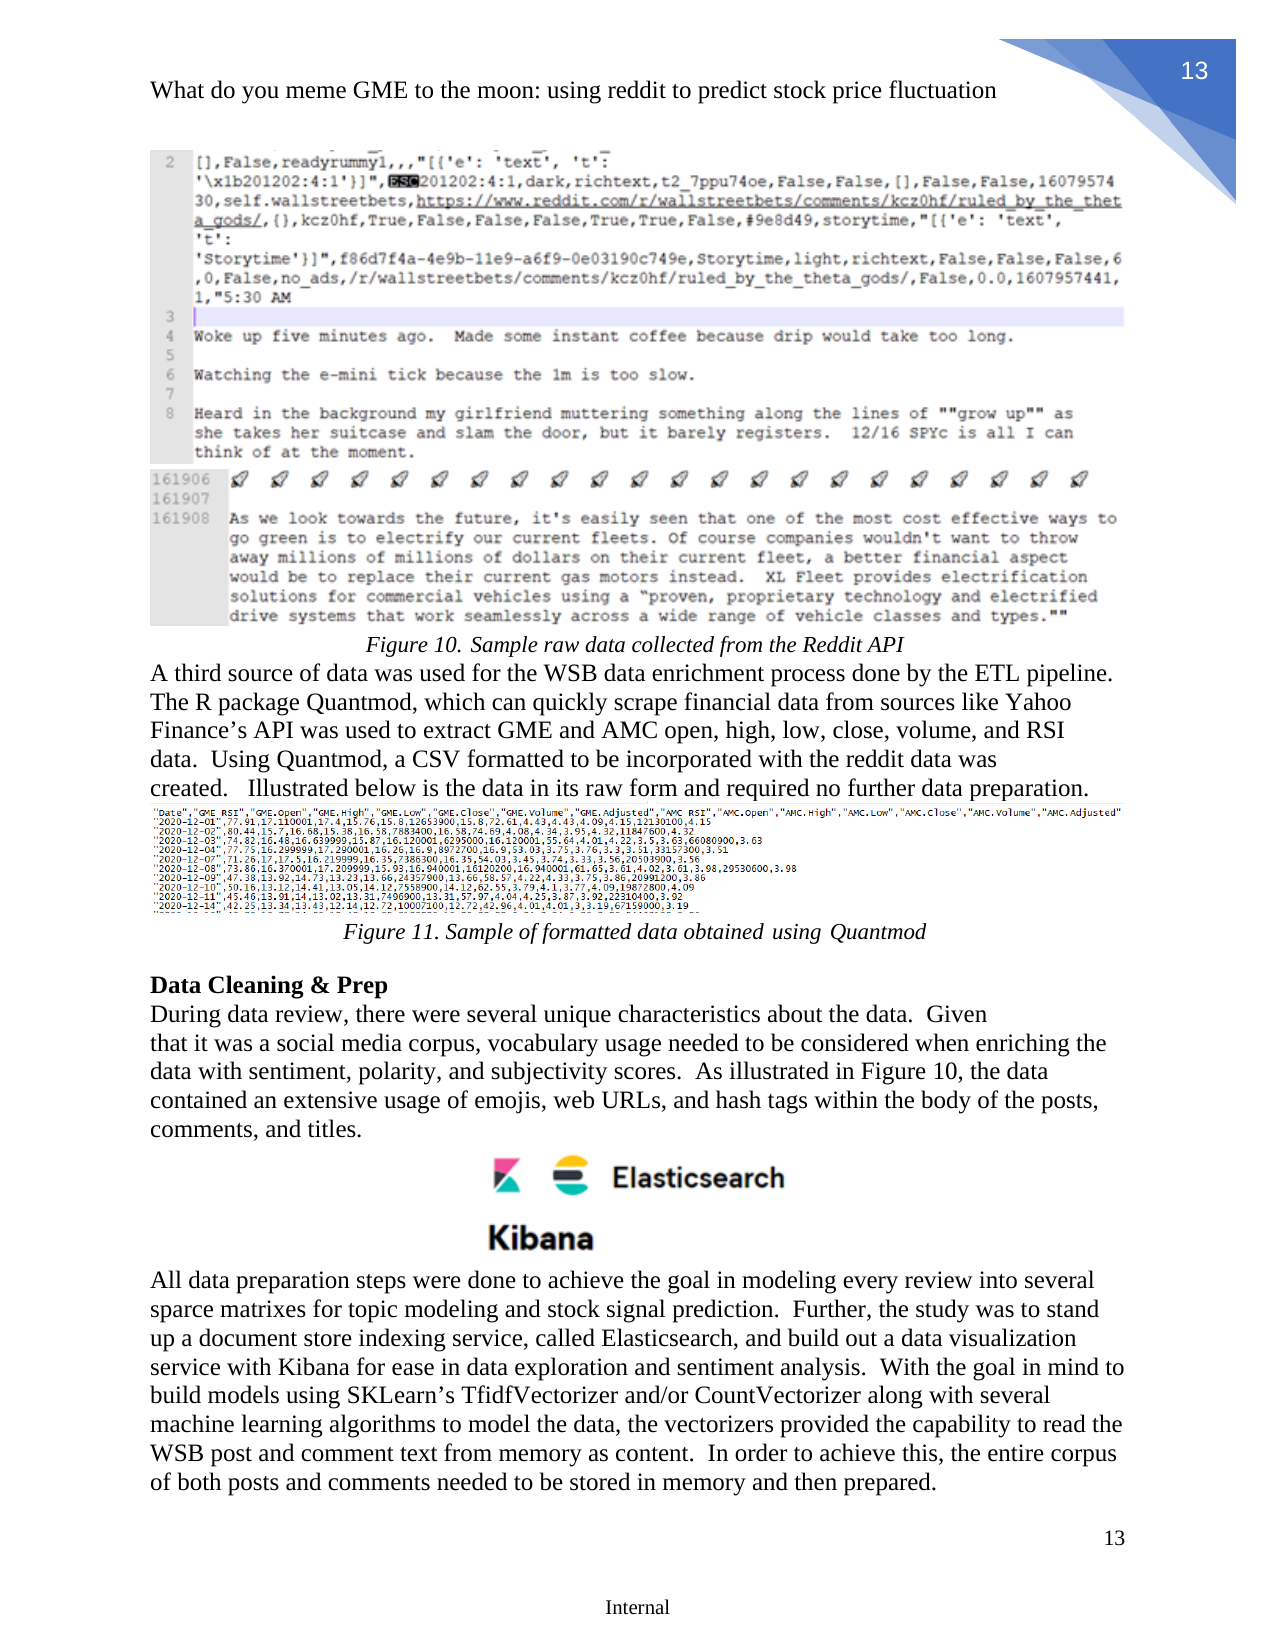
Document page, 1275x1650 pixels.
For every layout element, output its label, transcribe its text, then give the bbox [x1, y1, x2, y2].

text A third source of data was used for the WSB data enrichment process done by the ETL pipeline. The R package Quantmod, which can quickly scrape financial data from sources like Yahoo Finance’s API was used to extract GME and AMC open, high, low, close, volume, and RSI data. Using Quantmod, a CSV formatted to be incorporated with the reddit data was created. Illustrated below is the data in its raw form and required no further data preparation. [150, 658, 1125, 801]
text Figure 11. Sample of formatted data obtained using Quantmod [150, 918, 1125, 944]
picture [150, 39, 1236, 464]
picture [150, 801, 1125, 913]
picture [478, 1142, 792, 1260]
text Figure 10. Sample raw data collected from the Reddit API [150, 631, 1125, 658]
text During data review, there were several unique characteristics about the data. Given that it was a social media corpus, vocabulary usage needed to be considered when enriching the data with sentiment, polarity, and subjectivity scores. As illustrated in Figure 10, the data contained an extensive usage of emojis, web URLs, and hash tags within the body of the posts, comments, and titles. [150, 999, 1125, 1143]
picture [150, 469, 1125, 626]
text All data preparation steps were done to achieve the goal in modeling every review into several sparce matrixes for topic modeling and stock signal prediction. Further, the study was to stand up a document store indexing service, called Elasticsearch, and build out a data visualization service with Kibana for ease in data exploration and sentiment analysis. With the goal in mind to build models using SKLearn’s TfidfVectorizer and/or CountVectorizer along with several machine learning algorithms to model the data, the vectorizers provided the capability to read the WSB post and comment text from memory as content. In order to achieve this, the entire corpus of both posts and comments needed to be stored in memory and then prepared. [150, 1266, 1125, 1496]
text Data Cleaning & Prep [150, 970, 1125, 999]
